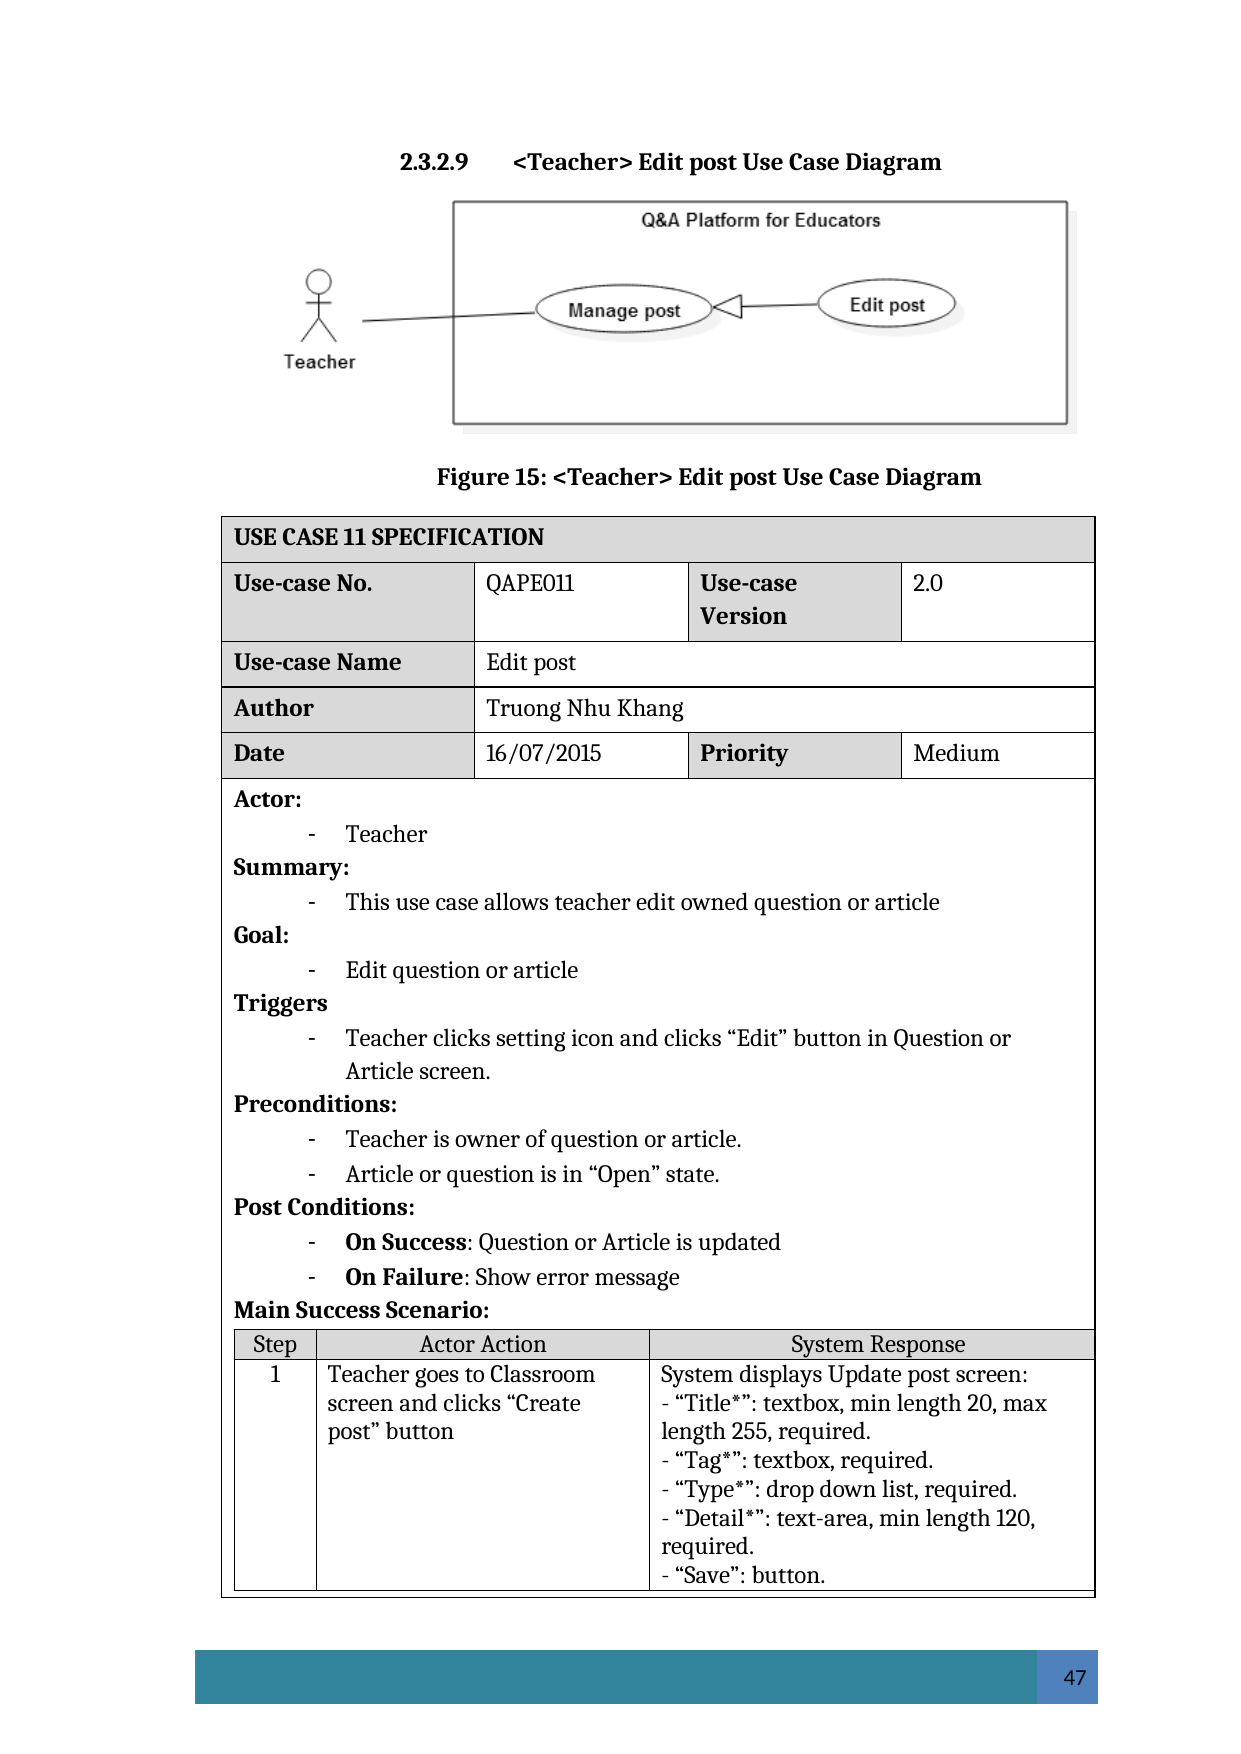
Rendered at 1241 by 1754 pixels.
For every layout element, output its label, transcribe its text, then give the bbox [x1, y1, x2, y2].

subtitle <Teacher> Edit post Use Case Diagram [400, 148, 1122, 176]
table_cell Date [222, 733, 474, 778]
table_cell Author [222, 688, 474, 732]
table_cell Edit post [475, 642, 1094, 686]
table_cell Medium [902, 733, 1094, 778]
table_cell 2.0 [902, 563, 1094, 641]
table_cell Use-case No. [222, 563, 474, 641]
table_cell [222, 779, 1094, 1597]
table_cell Use-case Version [689, 563, 901, 641]
table_cell Truong Nhu Khang [475, 688, 1094, 732]
picture [263, 188, 1081, 438]
text Figure 15: <Teacher> Edit post Use Case Diagram [222, 462, 1122, 491]
table_cell 16/07/2015 [475, 733, 688, 778]
table_cell Priority [689, 733, 901, 778]
table_cell QAPE011 [475, 563, 688, 641]
table_cell Use-case Name [222, 642, 474, 686]
table_header USE CASE 11 SPECIFICATION [222, 517, 1094, 562]
